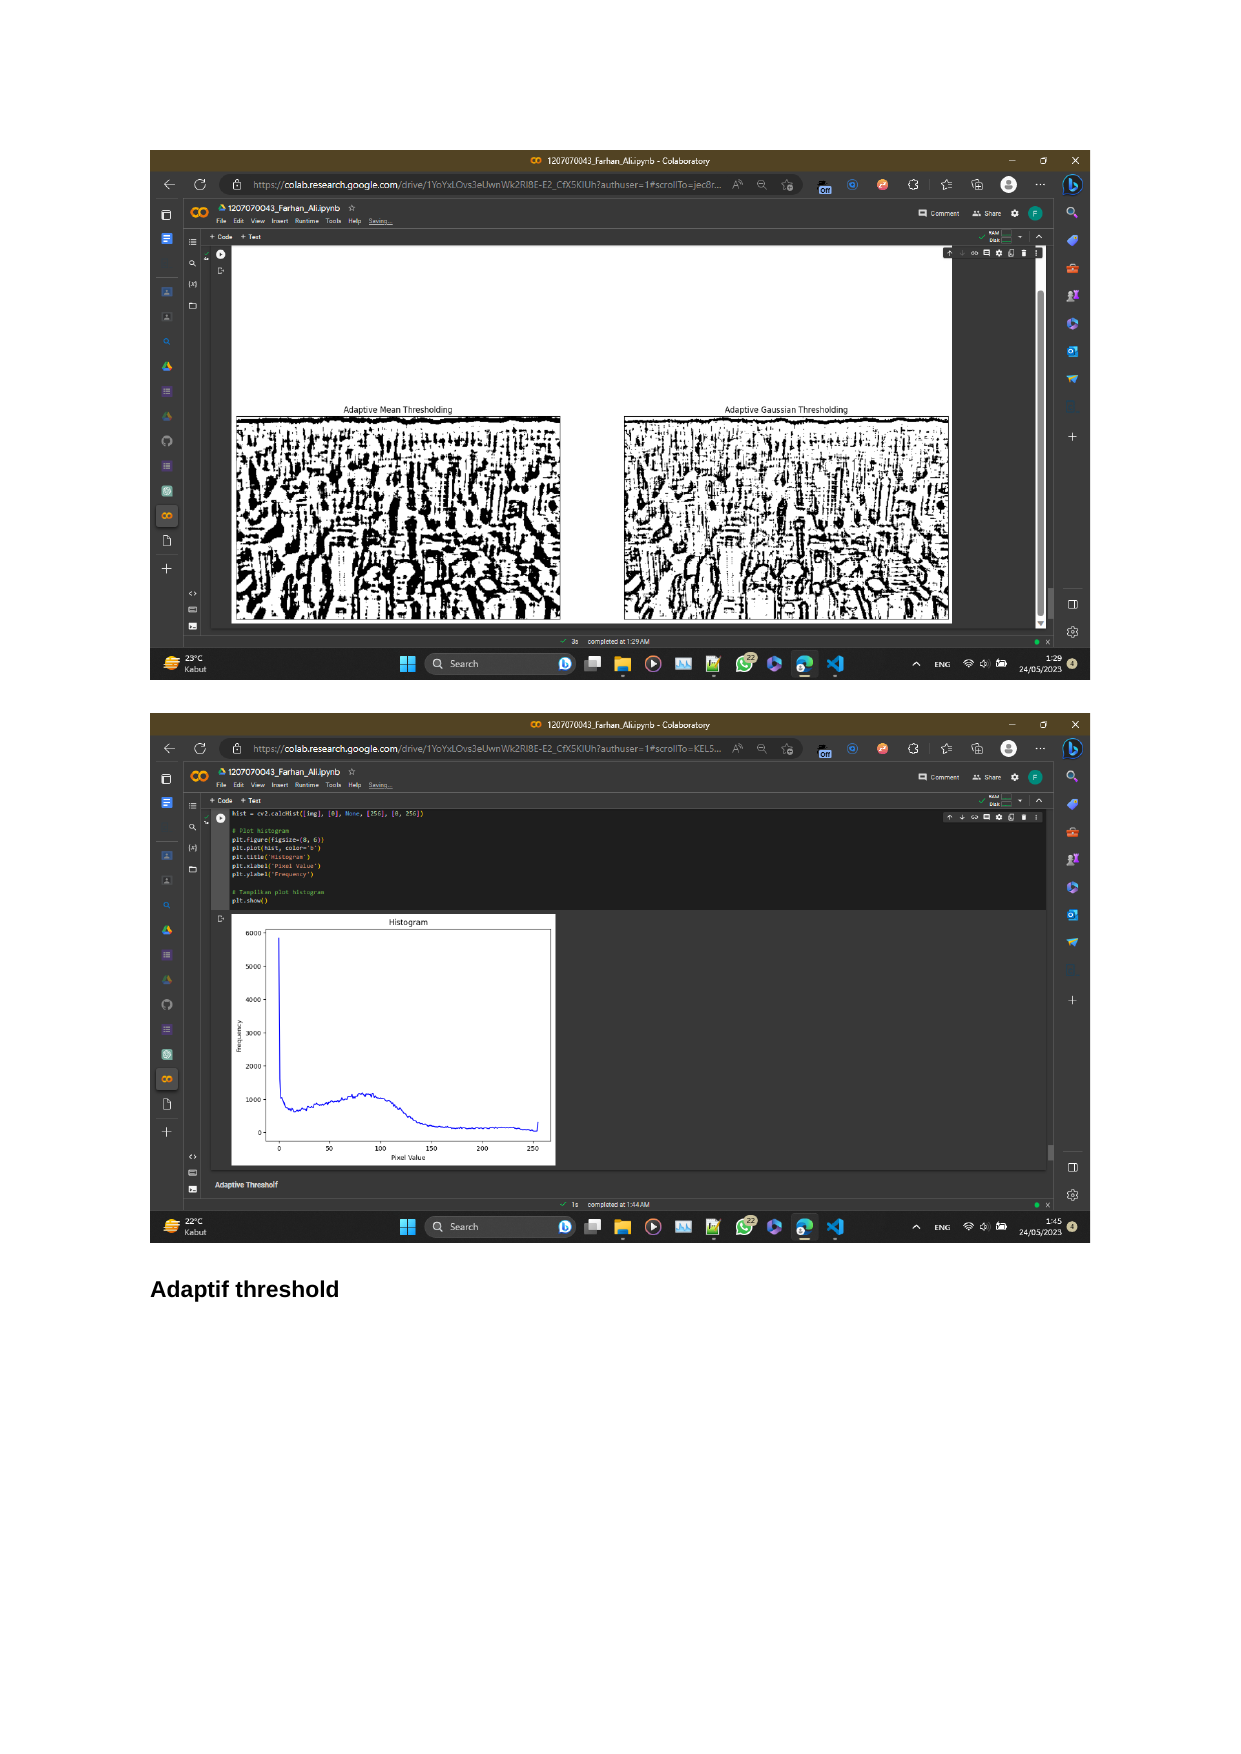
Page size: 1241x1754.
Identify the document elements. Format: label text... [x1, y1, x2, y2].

picture [150, 150, 1091, 680]
picture [150, 713, 1091, 1243]
text Adaptif threshold [150, 1276, 1090, 1303]
